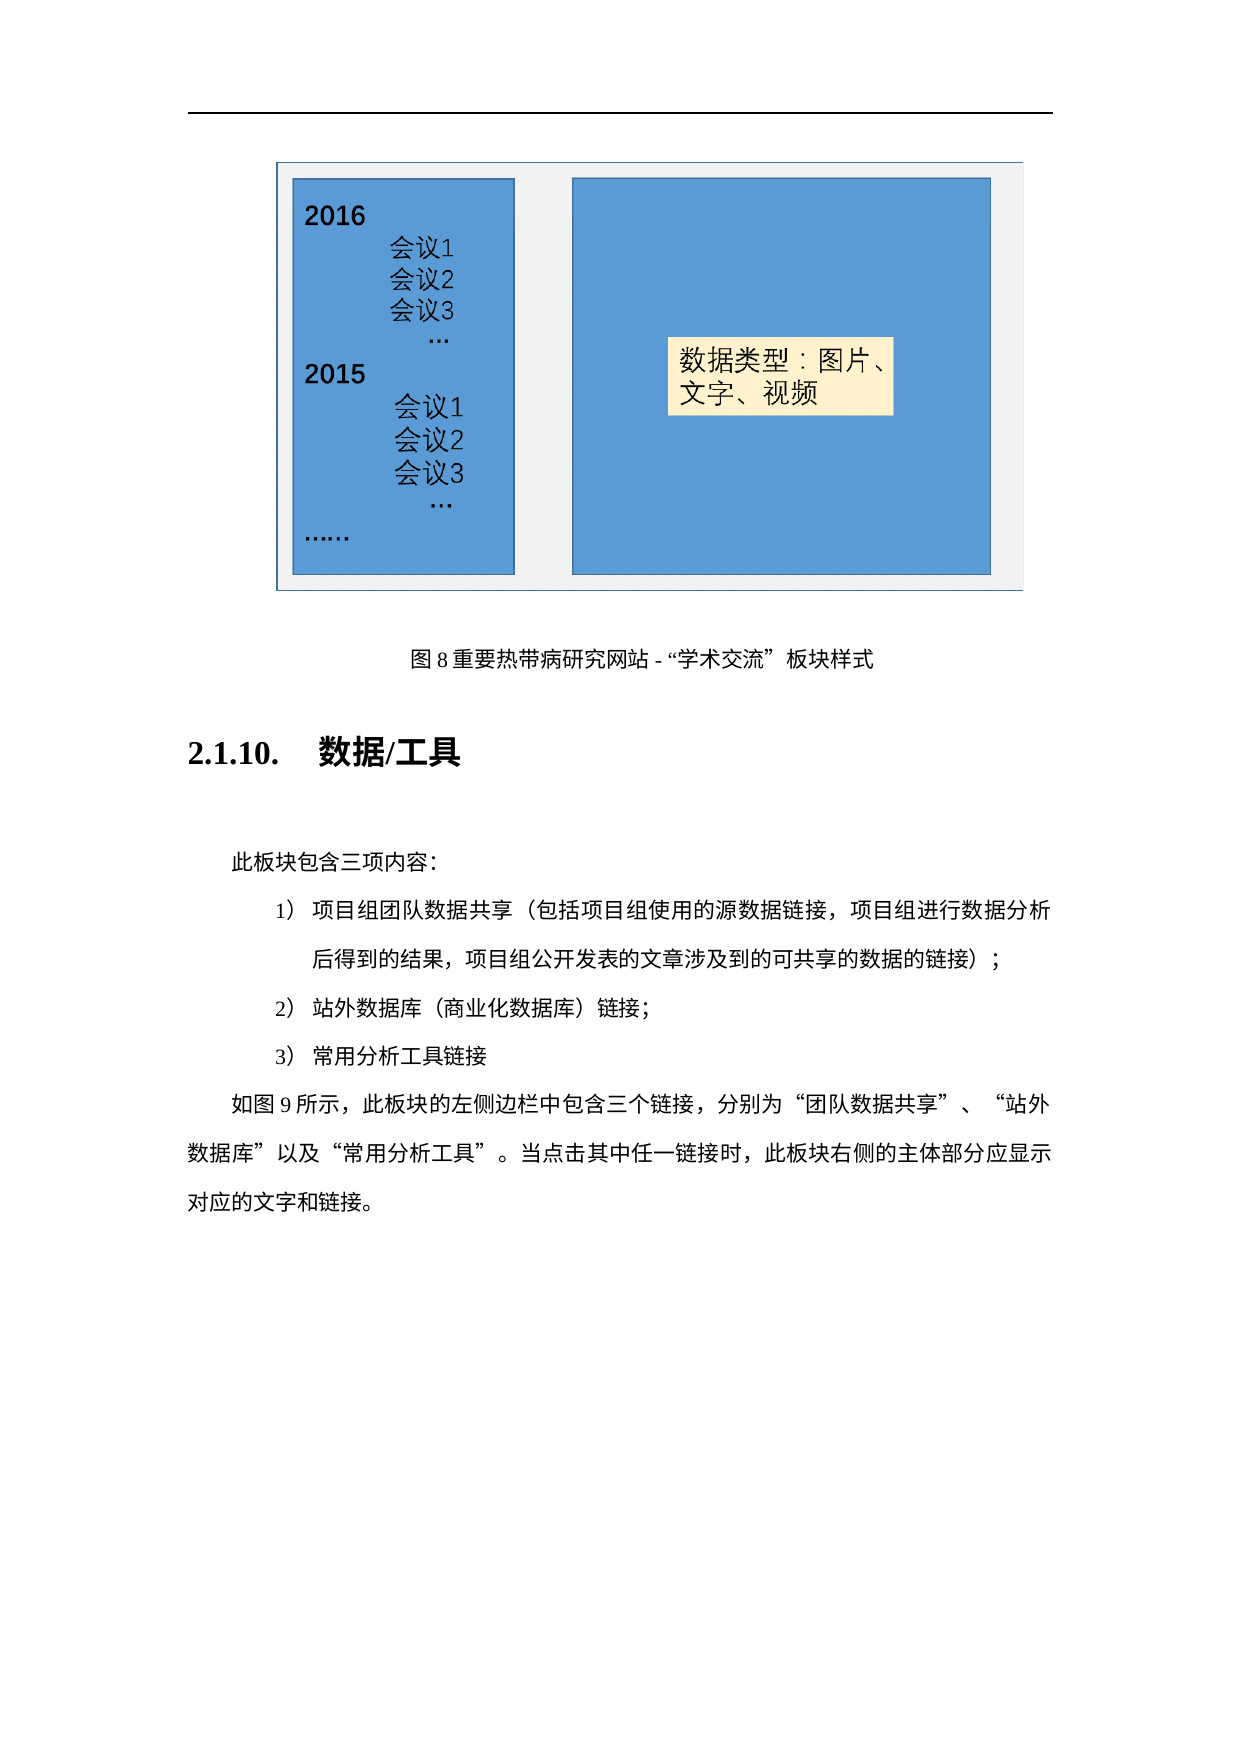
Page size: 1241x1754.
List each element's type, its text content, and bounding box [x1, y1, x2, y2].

list 项目组团队数据共享（包括项目组使用的源数据链接，项目组进行数据分析后得到的结果，项目组公开发表的文章涉及到的可共享的数据的链接）； [275, 893, 1053, 974]
list 站外数据库（商业化数据库）链接； [275, 990, 1053, 1023]
text 图 8 重要热带病研究网站 - “学术交流”板块样式 [187, 642, 1053, 674]
text 如图9所示，此板块的左侧边栏中包含三个链接，分别为“团队数据共享”、“站外数据库”以及“常用分析工具”。当点击其中任一链接时，此板块右侧的主体部分应显示对应的文字和链接。 [187, 1087, 1053, 1217]
text 此板块包含三项内容： [187, 845, 1053, 877]
subtitle 数据/工具 [187, 717, 1053, 782]
picture [276, 162, 1024, 591]
list 常用分析工具链接 [275, 1038, 1053, 1071]
